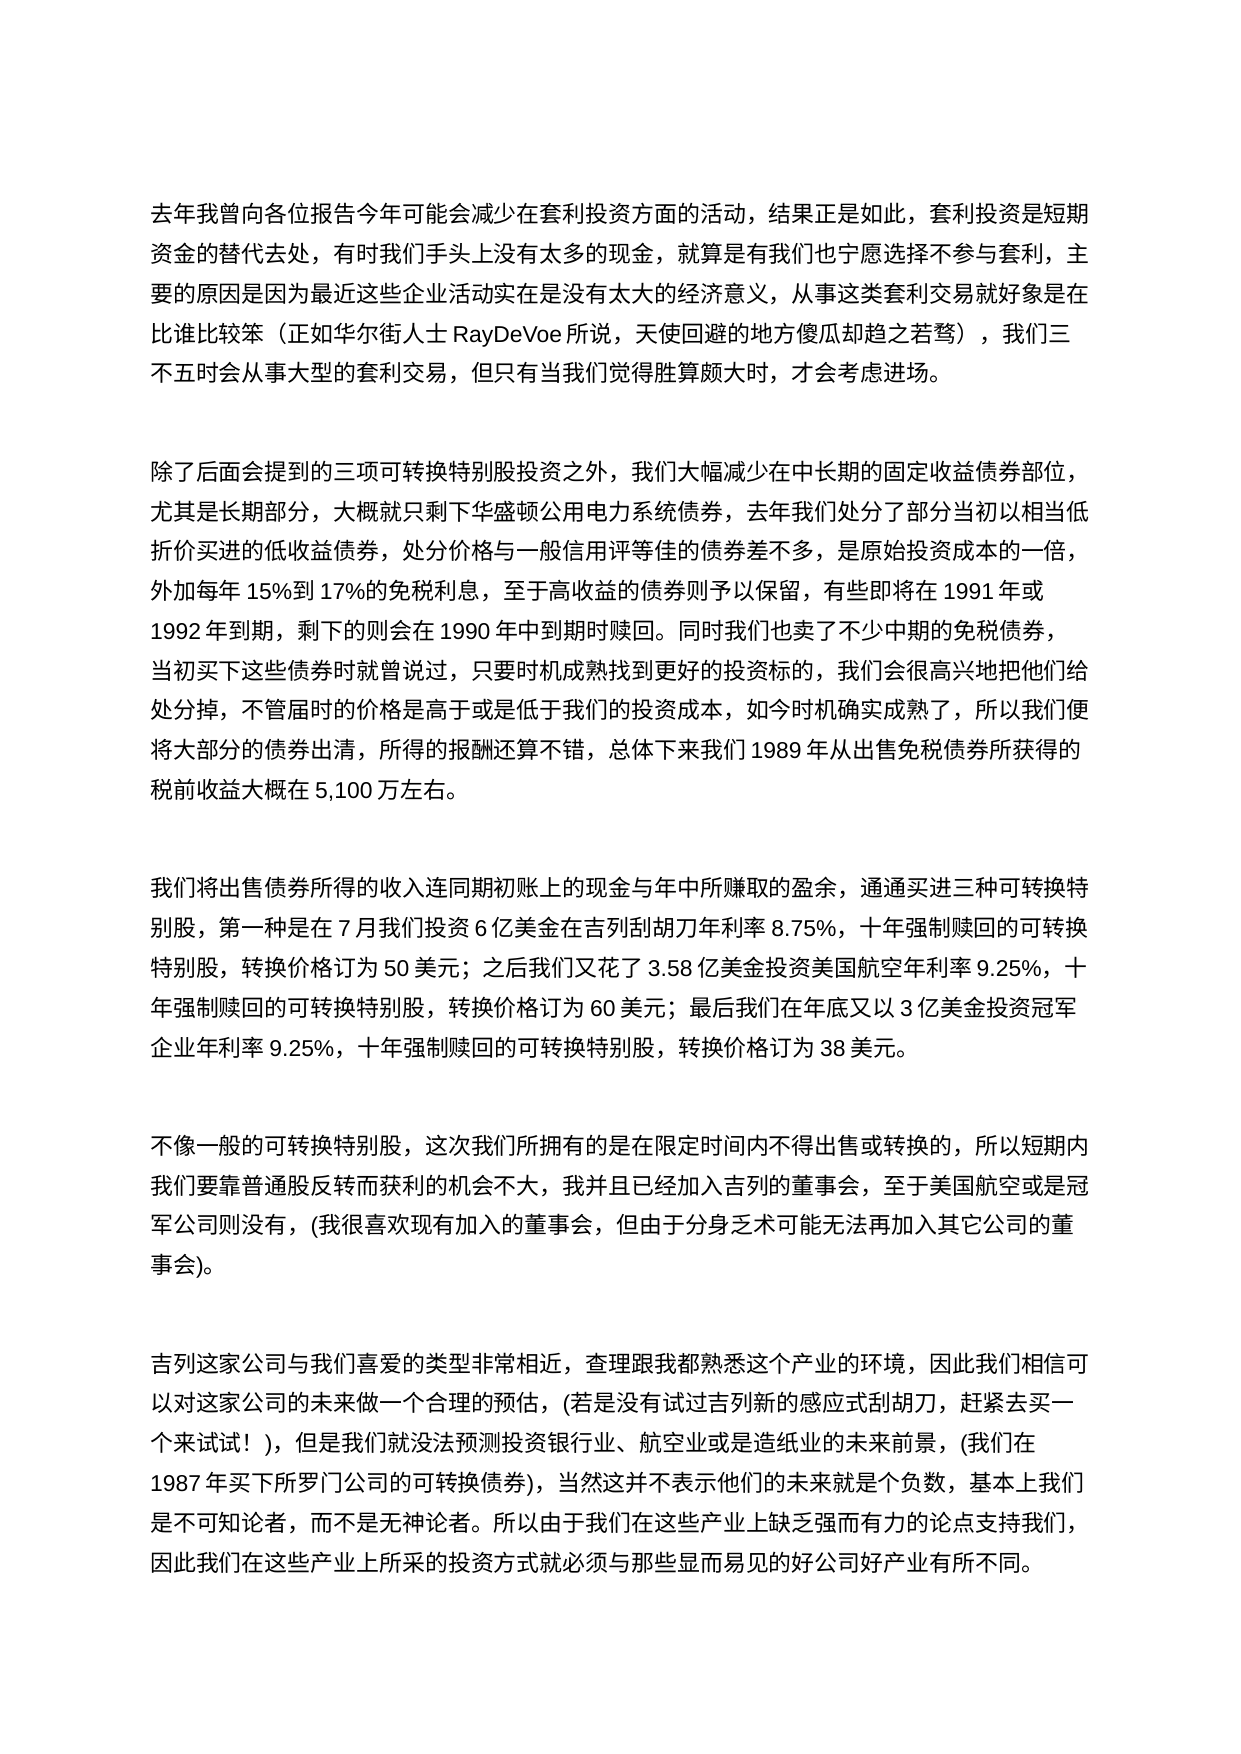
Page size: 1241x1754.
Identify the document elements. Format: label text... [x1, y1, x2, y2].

text 不像一般的可转换特别股，这次我们所拥有的是在限定时间内不得出售或转换的，所以短期内我们要靠普通股反转而获利的机会不大，我并且已经加入吉列的董事会，至于美国航空或是冠军公司则没有，(我很喜欢现有加入的董事会，但由于分身乏术可能无法再加入其它公司的董事会)。 [150, 1128, 1090, 1280]
text 我们将出售债券所得的收入连同期初账上的现金与年中所赚取的盈余，通通买进三种可转换特别股，第一种是在7月我们投资6亿美金在吉列刮胡刀年利率8.75%，十年强制赎回的可转换特别股，转换价格订为50美元；之后我们又花了3.58亿美金投资美国航空年利率9.25%，十年强制赎回的可转换特别股，转换价格订为60美元；最后我们在年底又以3亿美金投资冠军企业年利率9.25%，十年强制赎回的可转换特别股，转换价格订为38美元。 [150, 870, 1090, 1063]
text 除了后面会提到的三项可转换特别股投资之外，我们大幅减少在中长期的固定收益债券部位，尤其是长期部分，大概就只剩下华盛顿公用电力系统债券，去年我们处分了部分当初以相当低折价买进的低收益债券，处分价格与一般信用评等佳的债券差不多，是原始投资成本的一倍，外加每年15%到17%的免税利息，至于高收益的债券则予以保留，有些即将在1991年或1992年到期，剩下的则会在1990年中到期时赎回。同时我们也卖了不少中期的免税债券，当初买下这些债券时就曾说过，只要时机成熟找到更好的投资标的，我们会很高兴地把他们给处分掉，不管届时的价格是高于或是低于我们的投资成本，如今时机确实成熟了，所以我们便将大部分的债券出清，所得的报酬还算不错，总体下来我们1989年从出售免税债券所获得的税前收益大概在5,100万左右。 [150, 453, 1090, 805]
text 去年我曾向各位报告今年可能会减少在套利投资方面的活动，结果正是如此，套利投资是短期资金的替代去处，有时我们手头上没有太多的现金，就算是有我们也宁愿选择不参与套利，主要的原因是因为最近这些企业活动实在是没有太大的经济意义，从事这类套利交易就好象是在比谁比较笨（正如华尔街人士RayDeVoe所说，天使回避的地方傻瓜却趋之若骛），我们三不五时会从事大型的套利交易，但只有当我们觉得胜算颇大时，才会考虑进场。 [150, 196, 1090, 388]
text 吉列这家公司与我们喜爱的类型非常相近，查理跟我都熟悉这个产业的环境，因此我们相信可以对这家公司的未来做一个合理的预估，(若是没有试过吉列新的感应式刮胡刀，赶紧去买一个来试试！)，但是我们就没法预测投资银行业、航空业或是造纸业的未来前景，(我们在1987年买下所罗门公司的可转换债券)，当然这并不表示他们的未来就是个负数，基本上我们是不可知论者，而不是无神论者。所以由于我们在这些产业上缺乏强而有力的论点支持我们，因此我们在这些产业上所采的投资方式就必须与那些显而易见的好公司好产业有所不同。 [150, 1345, 1090, 1578]
